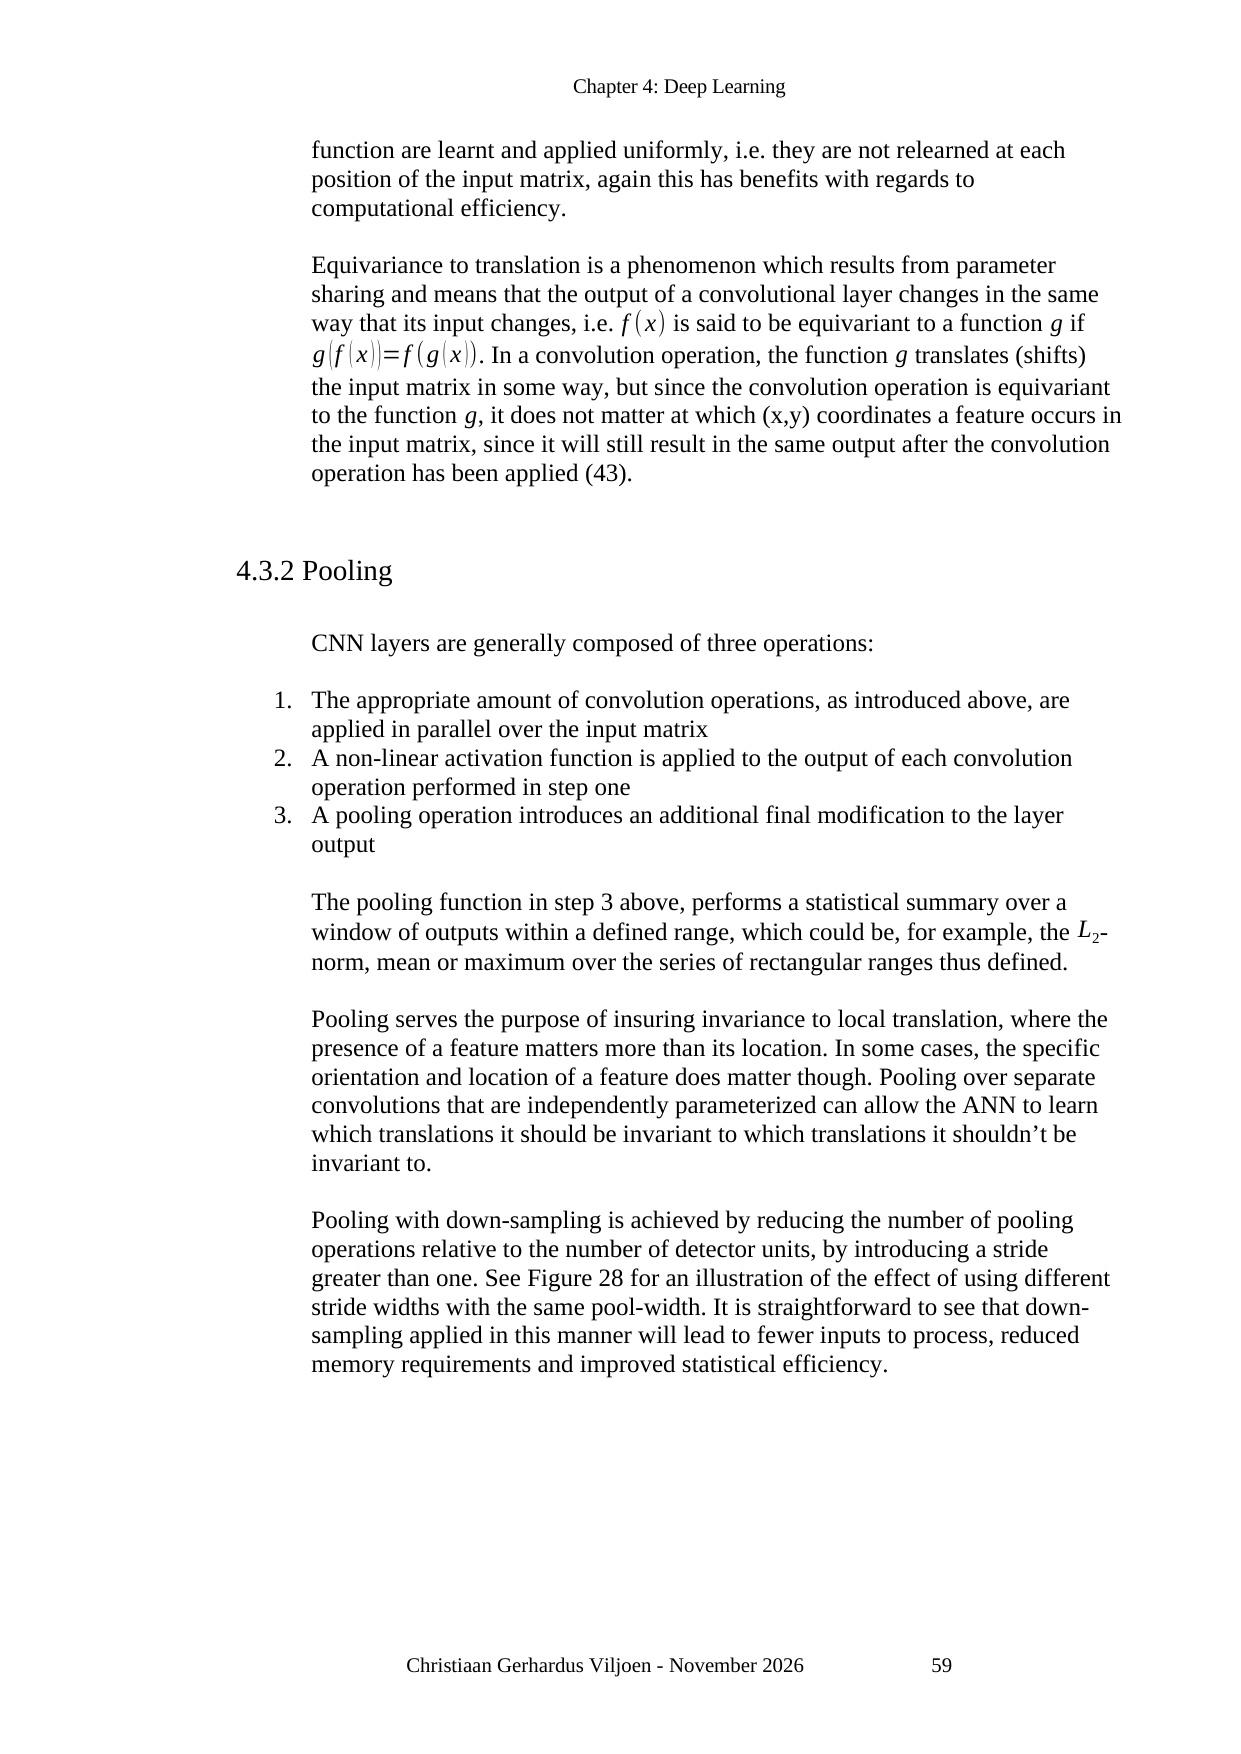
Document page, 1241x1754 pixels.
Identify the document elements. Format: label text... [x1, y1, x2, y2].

text Pooling with down-sampling is achieved by reducing the number of pooling operations relative to the number of detector units, by introducing a stride greater than one. See Figure 28 for an illustration of the effect of using different stride widths with the same pool-width. It is straightforward to see that down-sampling applied in this manner will lead to fewer inputs to process, reduced memory requirements and improved statistical efficiency. [311, 1206, 1122, 1378]
text Equivariance to translation is a phenomenon which results from parameter sharing and means that the output of a convolutional layer changes in the same way that its input changes, i.e. is said to be equivariant to a function if . In a convolution operation, the function translates (shifts) the input matrix in some way, but since the convolution operation is equivariant to the function , it does not matter at which (x,y) coordinates a feature occurs in the input matrix, since it will still result in the same output after the convolution operation has been applied . [311, 250, 1122, 487]
list The appropriate amount of convolution operations, as introduced above, are applied in parallel over the input matrix [274, 685, 1122, 743]
text The pooling function in step 3 above, performs a statistical summary over a window of outputs within a defined range, which could be, for example, the -norm, mean or maximum over the series of rectangular ranges thus defined. [311, 887, 1122, 976]
text CNN layers are generally composed of three operations: [311, 628, 1122, 657]
subtitle Pooling [236, 553, 1122, 587]
list A non-linear activation function is applied to the output of each convolution operation performed in step one [274, 743, 1122, 800]
text Pooling serves the purpose of insuring invariance to local translation, where the presence of a feature matters more than its location. In some cases, the specific orientation and location of a feature does matter though. Pooling over separate convolutions that are independently parameterized can allow the ANN to learn which translations it should be invariant to which translations it shouldn’t be invariant to. [311, 1004, 1122, 1177]
list A pooling operation introduces an additional final modification to the layer output [274, 800, 1122, 858]
